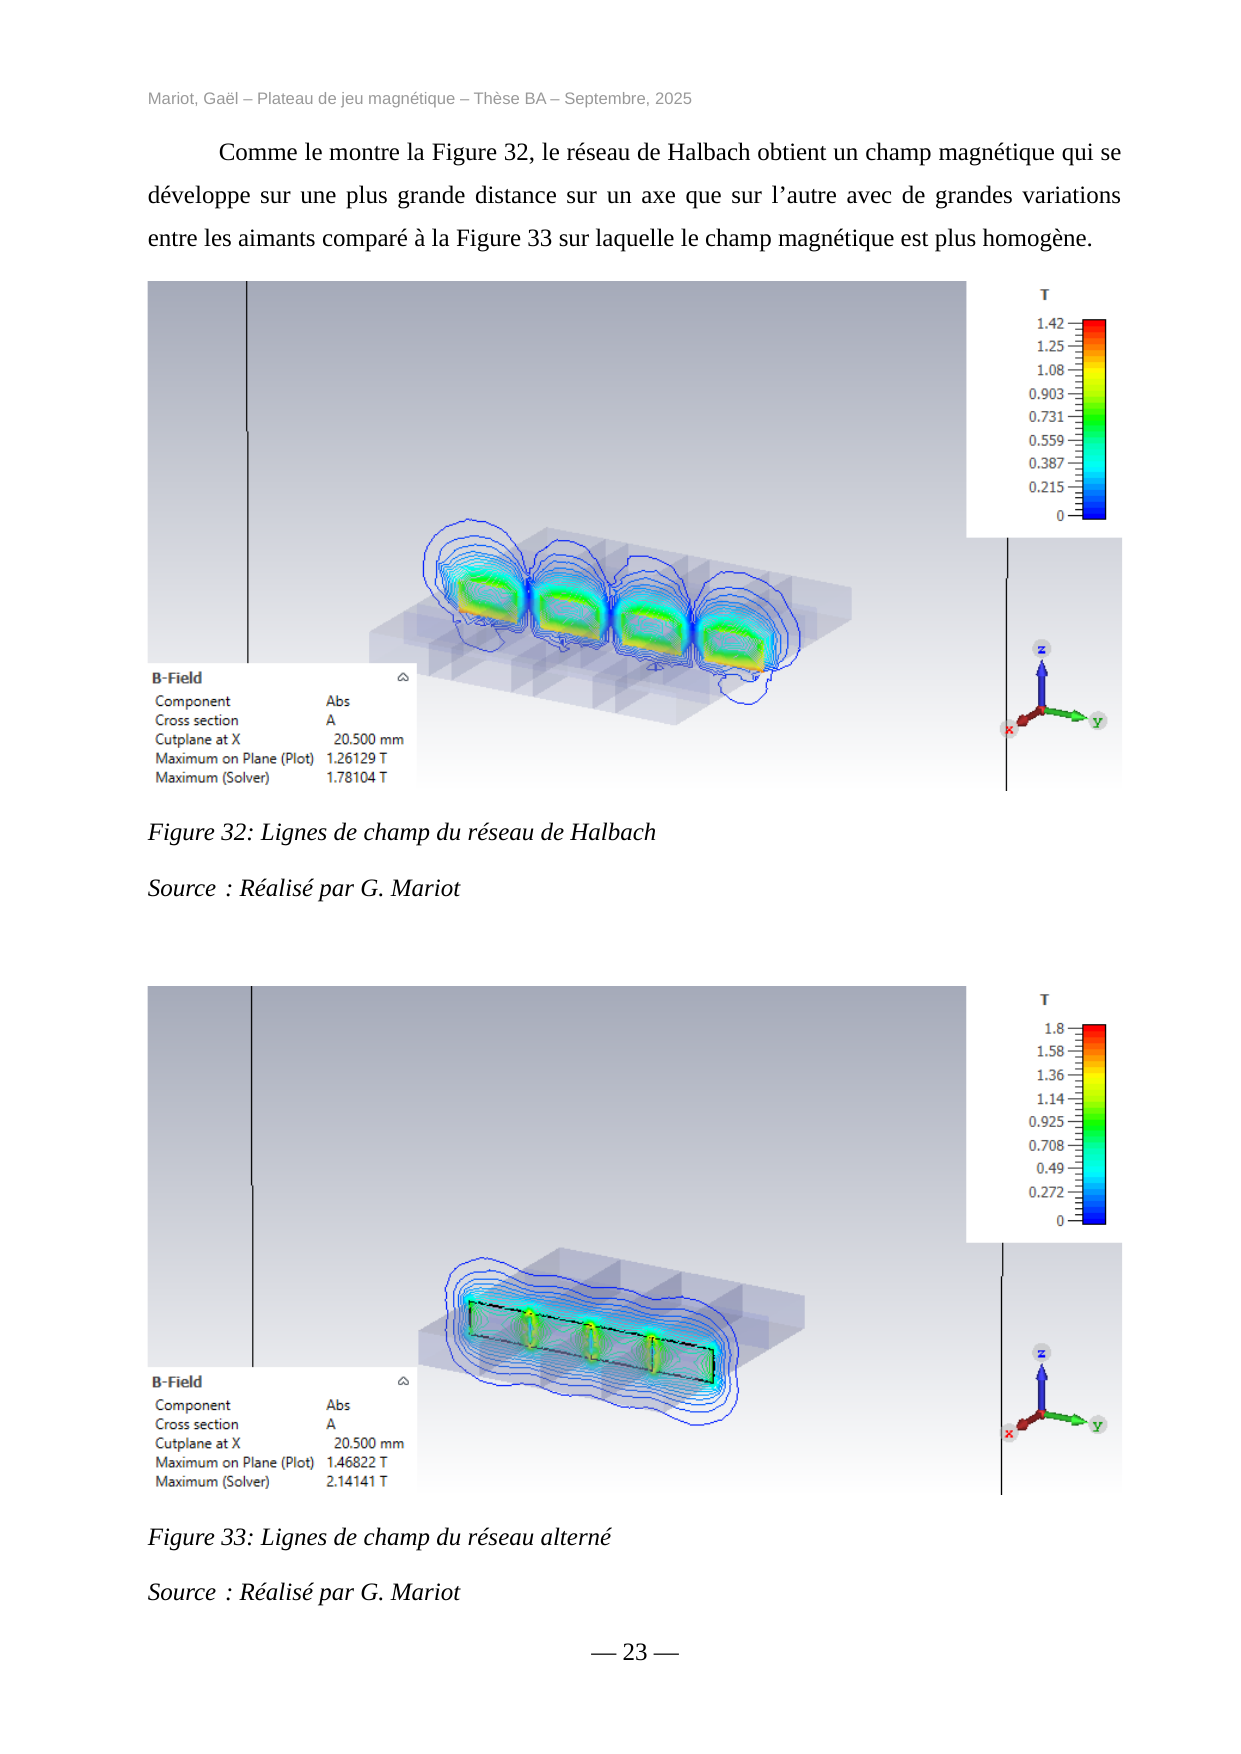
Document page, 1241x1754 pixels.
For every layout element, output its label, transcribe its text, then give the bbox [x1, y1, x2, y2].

picture [147, 281, 1123, 791]
text Figure 33: Lignes de champ du réseau alterné [148, 1522, 1122, 1551]
text Comme le montre la Figure 32, le réseau de Halbach obtient un champ magnétique qui se développe sur une plus grande distance sur un axe que sur l’autre avec de grandes variations entre les aimants comparé à la Figure 33 sur laquelle le champ magnétique est plus homogène. [148, 137, 1122, 252]
picture [147, 986, 1123, 1495]
text Source : Réalisé par G. Mariot [148, 873, 1122, 902]
text Source : Réalisé par G. Mariot [148, 1577, 1122, 1606]
text Figure 32: Lignes de champ du réseau de Halbach [148, 817, 1122, 846]
